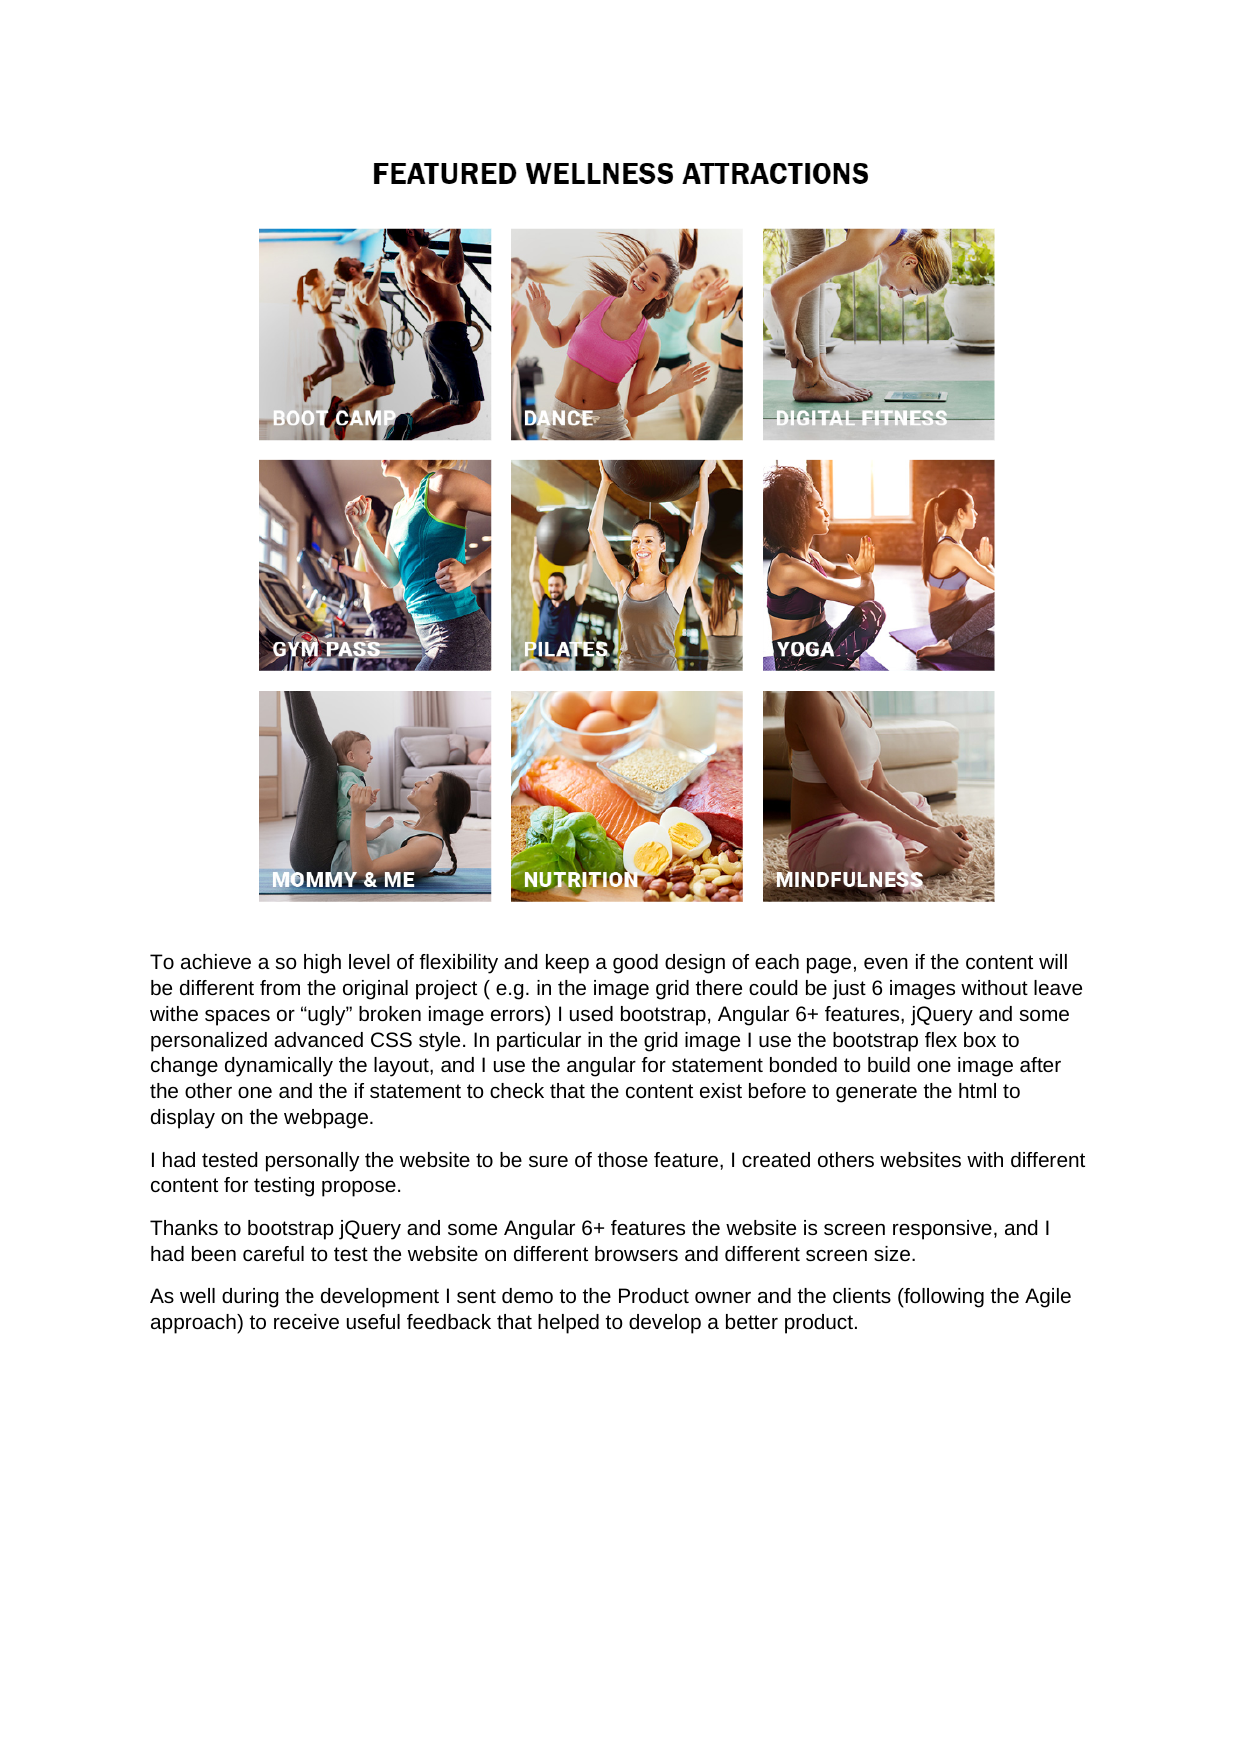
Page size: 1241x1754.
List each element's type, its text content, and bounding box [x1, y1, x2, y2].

text As well during the development I sent demo to the Product owner and the clients (following the Agile approach) to receive useful feedback that helped to develop a better product. [150, 1284, 1090, 1334]
text I had tested personally the website to be sure of those feature, I created others websites with different content for testing propose. [150, 1147, 1090, 1197]
picture [150, 150, 1091, 932]
text Thanks to bootstrap jQuery and some Angular 6+ features the website is screen responsive, and I had been careful to test the website on different browsers and different screen size. [150, 1216, 1090, 1266]
text To achieve a so high level of flexibility and keep a good design of each page, even if the content will be different from the original project ( e.g. in the image grid there could be just 6 images without leave withe spaces or “ugly” broken image errors) I used bootstrap, Angular 6+ features, jQuery and some personalized advanced CSS style. In particular in the grid image I use the bootstrap flex box to change dynamically the layout, and I use the angular for statement bonded to build one image after the other one and the if statement to check that the content exist before to generate the html to display on the webpage. [150, 950, 1090, 1129]
